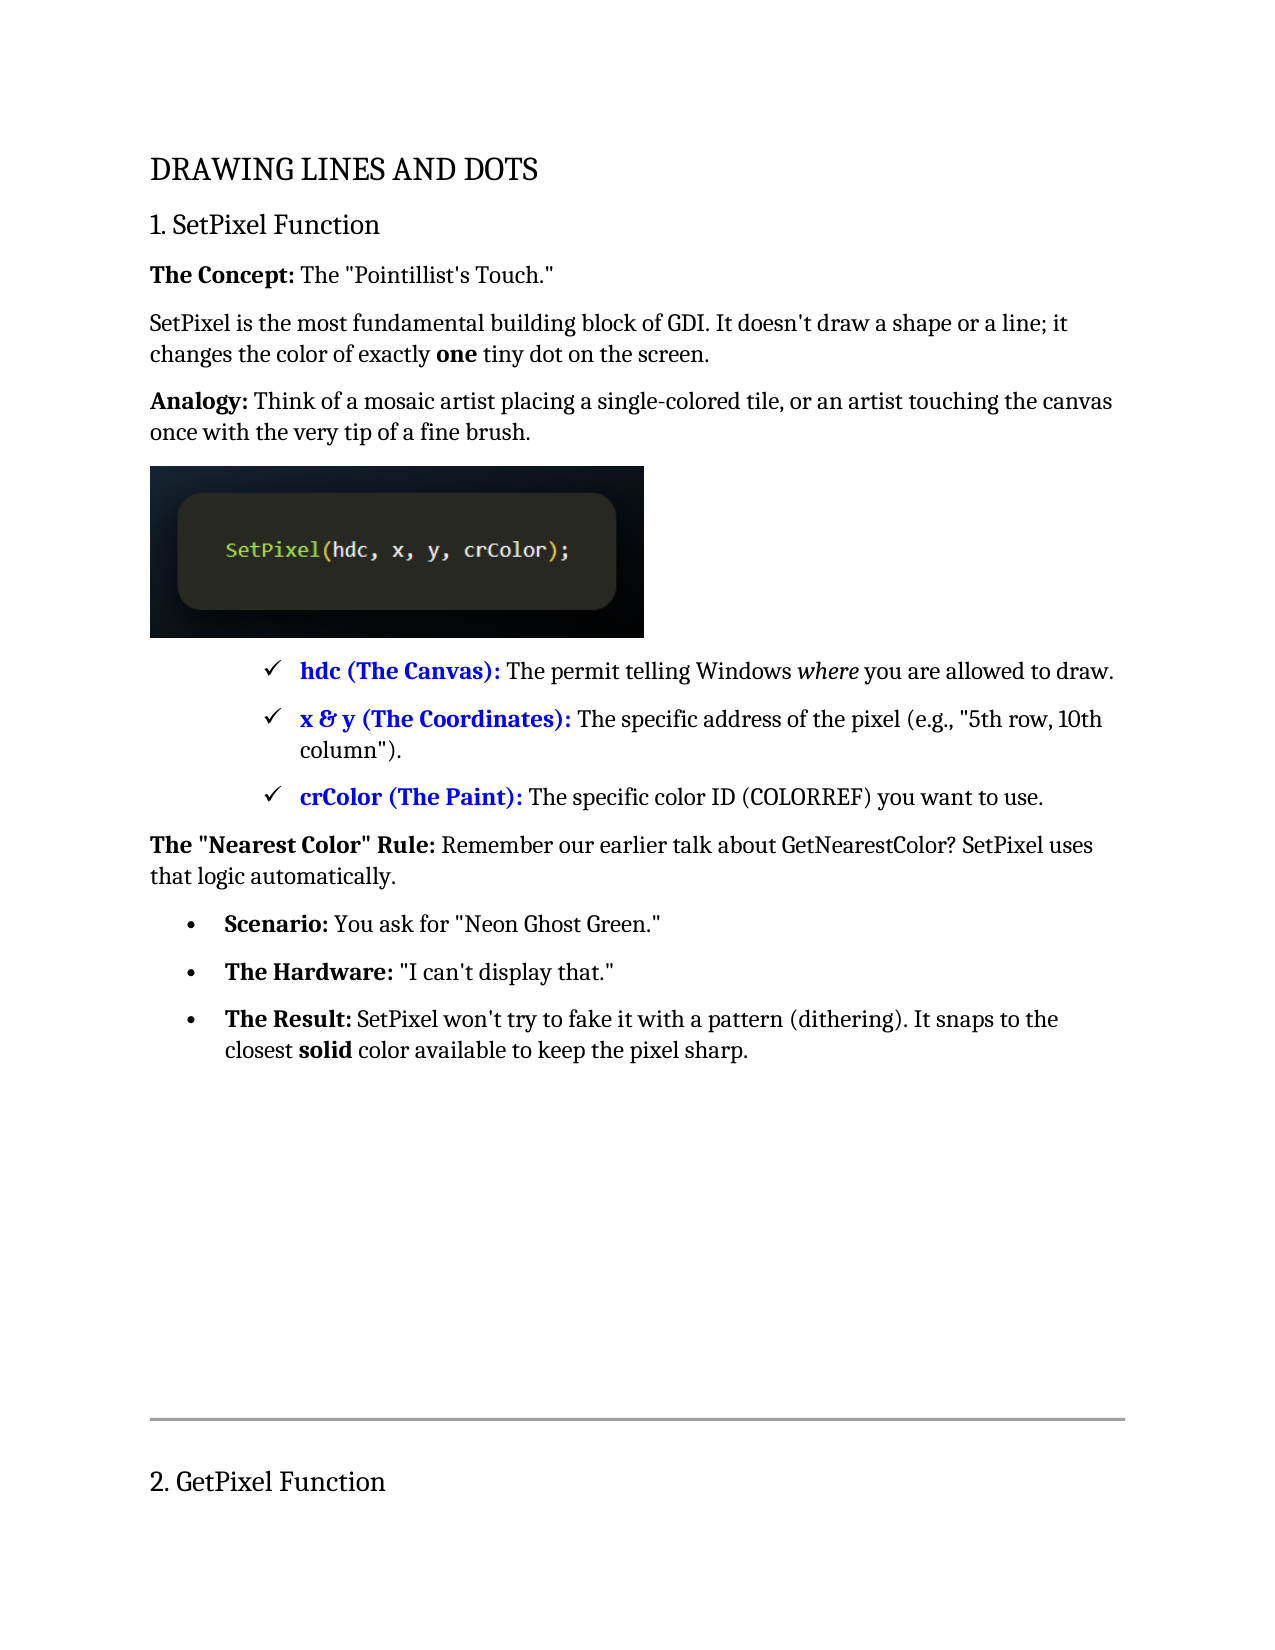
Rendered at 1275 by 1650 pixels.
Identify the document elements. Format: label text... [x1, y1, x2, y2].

text SetPixel is the most fundamental building block of GDI. It doesn't draw a shape or a line; it changes the color of exactly one tiny dot on the screen. [150, 308, 1125, 368]
list The Result: SetPixel won't try to fake it with a pattern (dithering). It snaps to the closest solid color available to keep the pixel sharp. [187, 1005, 1125, 1065]
text 1. SetPixel Function [150, 208, 1125, 242]
text Analogy: Think of a mosaic artist placing a single-colored tile, or an artist touching the canvas once with the very tip of a fine brush. [150, 387, 1125, 447]
picture [150, 466, 644, 638]
text The "Nearest Color" Rule: Remember our earlier talk about GetNearestColor? SetPixel uses that logic automatically. [150, 831, 1125, 891]
list The Hardware: "I can't display that." [187, 957, 1125, 986]
text DRAWING LINES AND DOTS [150, 150, 1125, 188]
list x & y (The Coordinates): The specific address of the pixel (e.g., "5th row, 10th column"). [262, 704, 1125, 764]
list Scenario: You ask for "Neon Ghost Green." [187, 910, 1125, 938]
text The Concept: The "Pointillist's Touch." [150, 261, 1125, 289]
list crColor (The Paint): The specific color ID (COLORREF) you want to use. [262, 783, 1125, 812]
text 2. GetPixel Function [150, 1466, 1125, 1499]
list hdc (The Canvas): The permit telling Windows where you are allowed to draw. [262, 657, 1125, 686]
